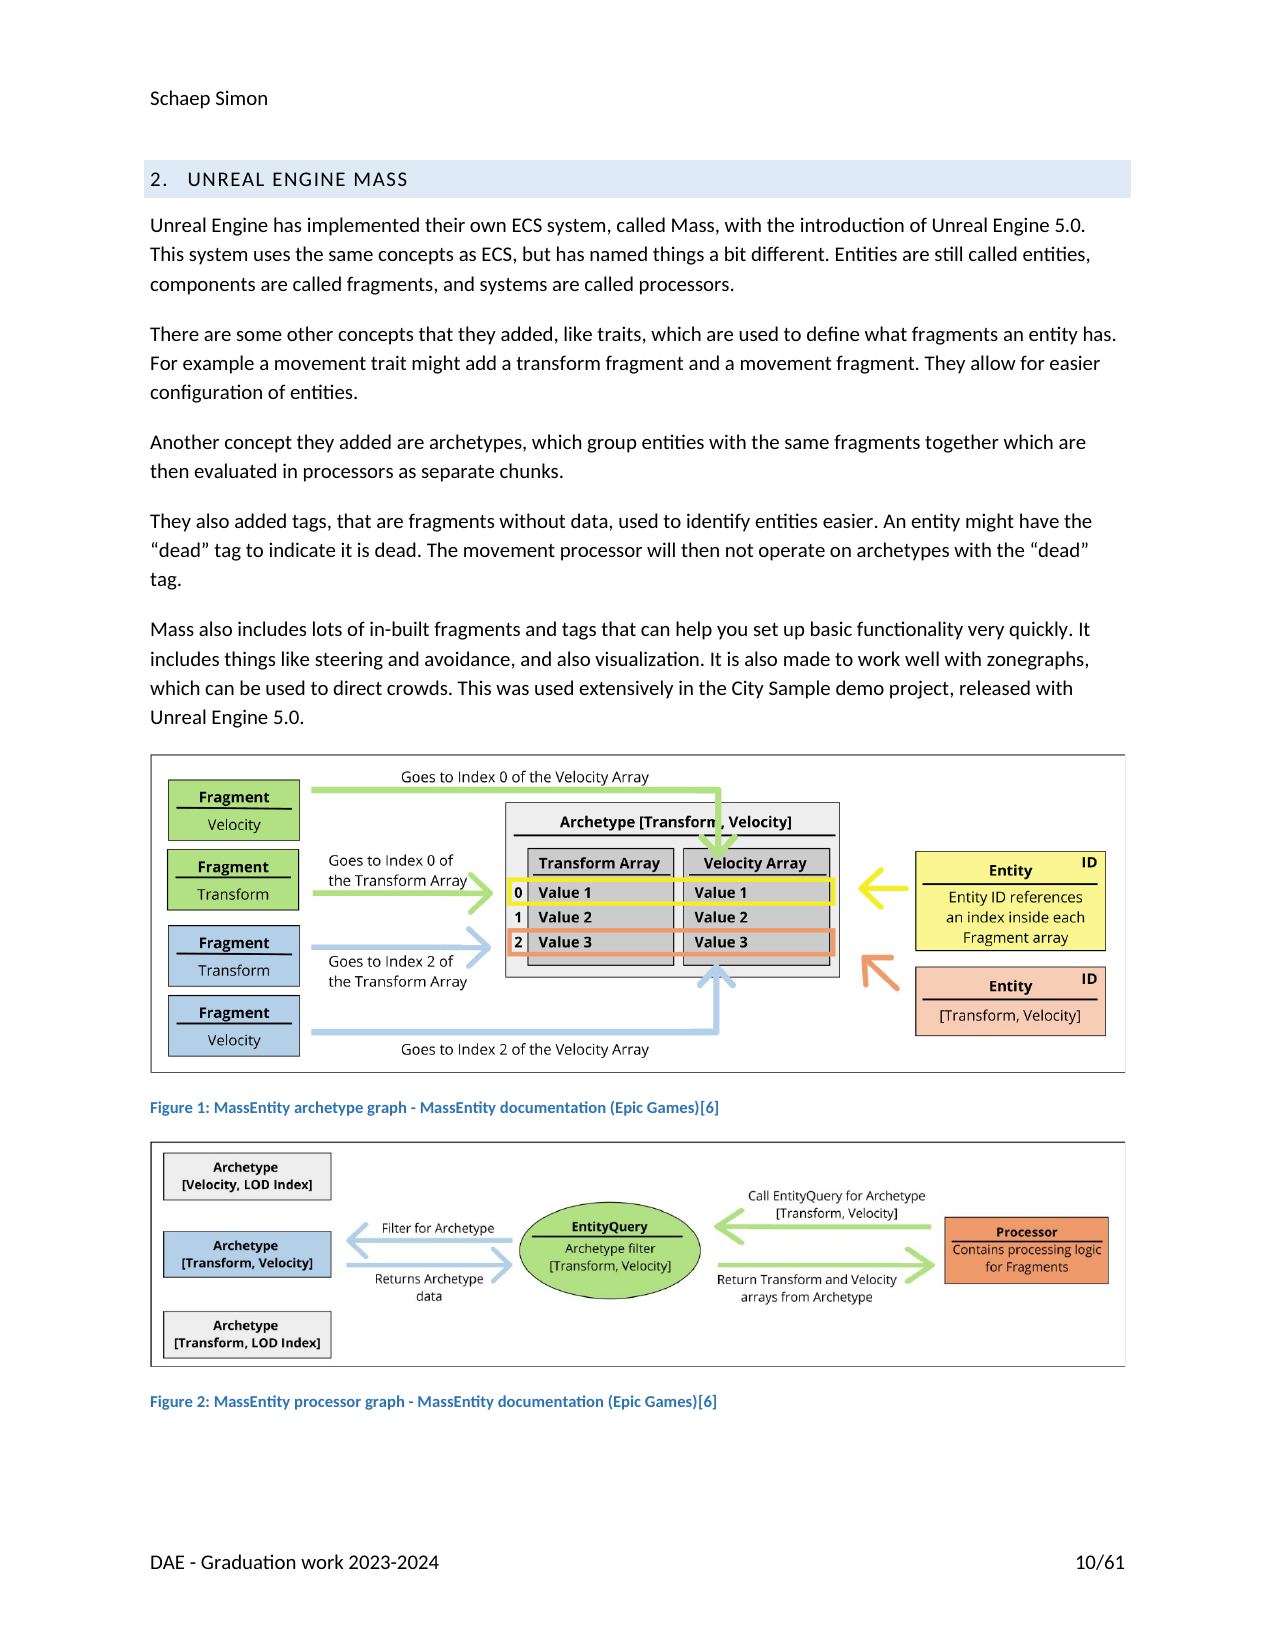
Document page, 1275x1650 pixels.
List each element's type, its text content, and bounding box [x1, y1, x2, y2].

text They also added tags, that are fragments without data, used to identify entities easier. An entity might have the “dead” tag to indicate it is dead. The movement processor will then not operate on archetypes with the “dead” tag. [150, 508, 1125, 592]
text Figure 1: MassEntity archetype graph - MassEntity documentation (Epic Games)[6] [150, 1097, 1125, 1117]
subtitle Unreal Engine Mass [150, 167, 1125, 192]
text Another concept they added are archetypes, which group entities with the same fragments together which are then evaluated in processors as separate chunks. [150, 429, 1125, 484]
picture [150, 754, 1125, 1073]
picture [150, 1141, 1125, 1367]
text Figure 2: MassEntity processor graph - MassEntity documentation (Epic Games)[6] [150, 1392, 1125, 1412]
text Mass also includes lots of in-built fragments and tags that can help you set up basic functionality very quickly. It includes things like steering and avoidance, and also visualization. It is also made to work well with zonegraphs, which can be used to direct crowds. This was used extensively in the City Sample demo project, released with Unreal Engine 5.0. [150, 617, 1125, 729]
text There are some other concepts that they added, like traits, which are used to define what fragments an entity has. For example a movement trait might add a transform fragment and a movement fragment. They allow for easier configuration of entities. [150, 321, 1125, 404]
text Unreal Engine has implemented their own ECS system, called Mass, with the introduction of Unreal Engine 5.0. This system uses the same concepts as ECS, but has named things a bit different. Entities are still called entities, components are called fragments, and systems are called processors. [150, 212, 1125, 296]
